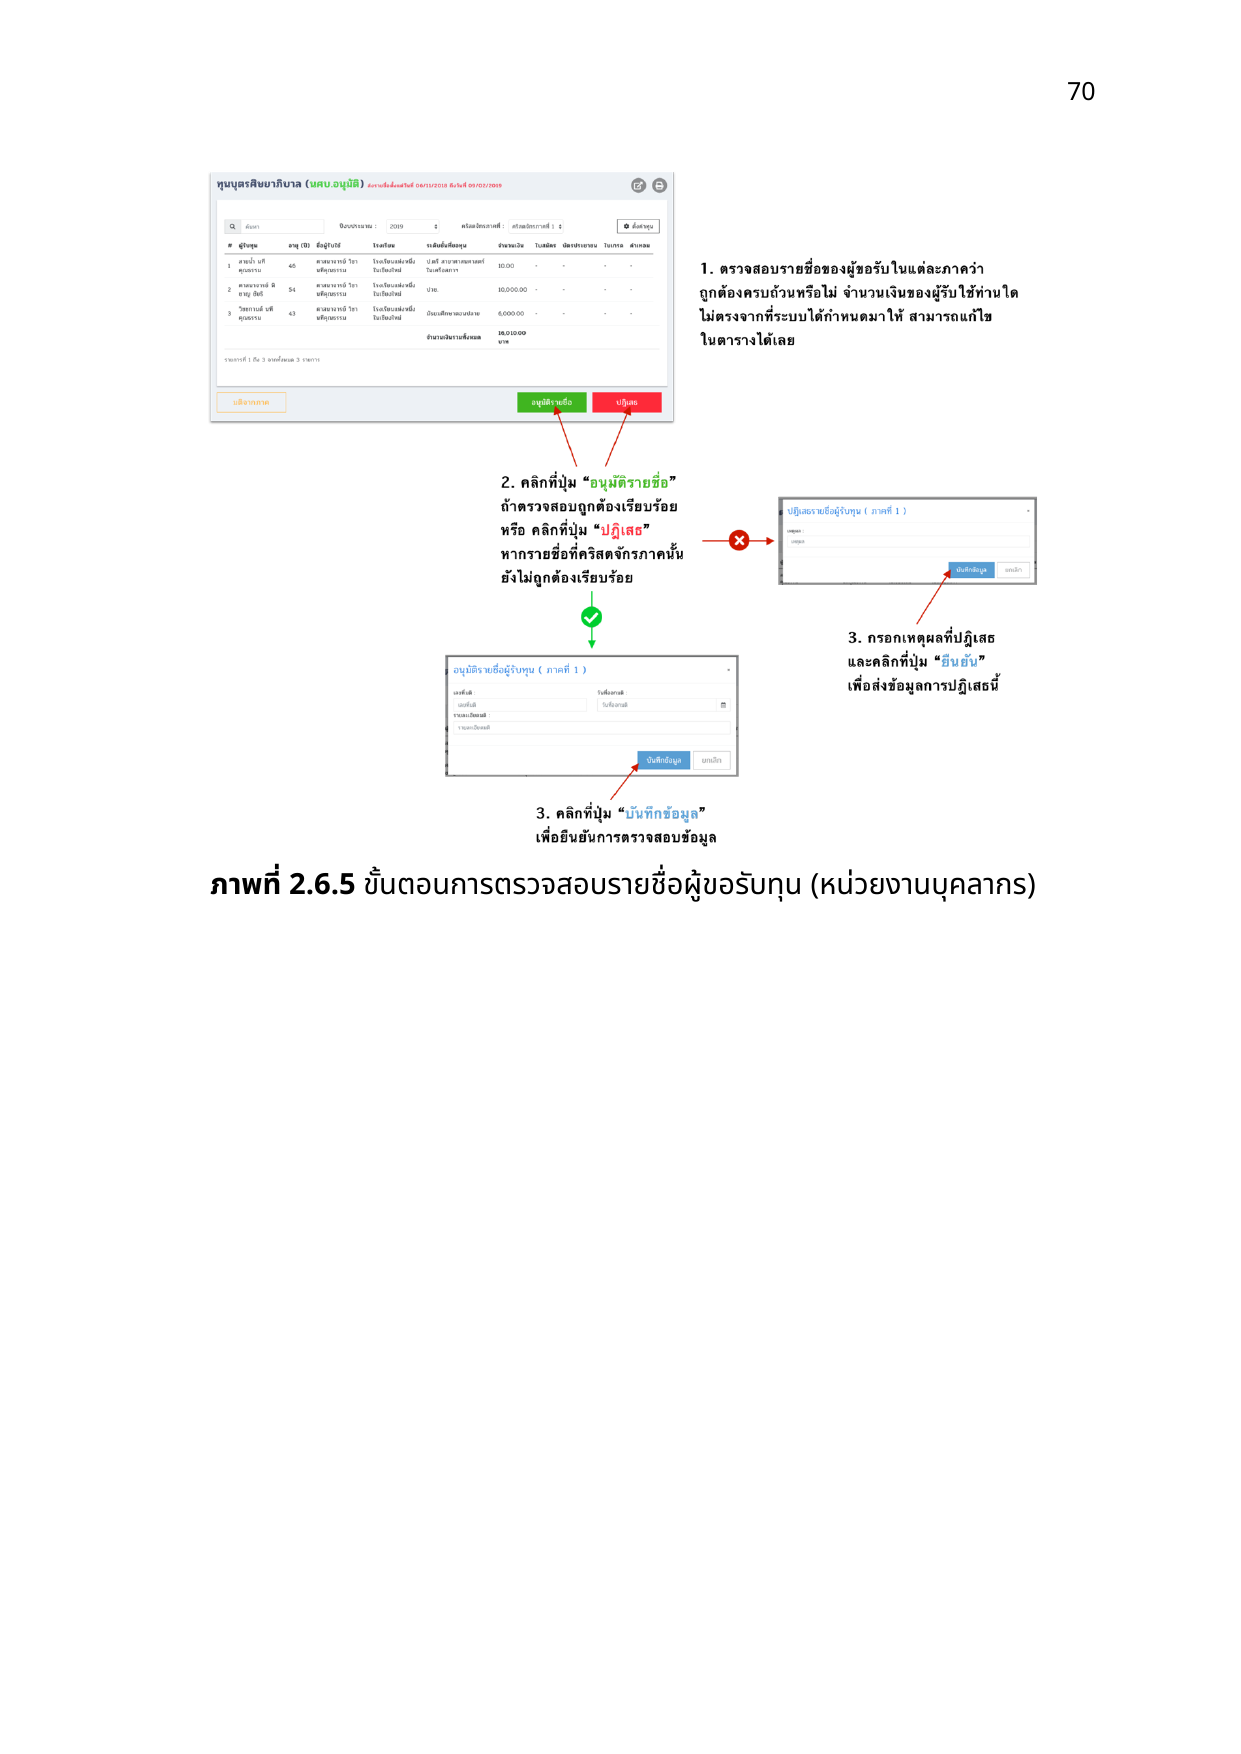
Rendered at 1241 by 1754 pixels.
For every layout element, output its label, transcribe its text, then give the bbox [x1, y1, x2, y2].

picture [194, 150, 1051, 864]
text ภาพที่ 2.6.5 ขั้นตอนการตรวจสอบรายชื่อผู้ขอรับทุน (หน่วยงานบุคลากร) [150, 863, 1096, 908]
